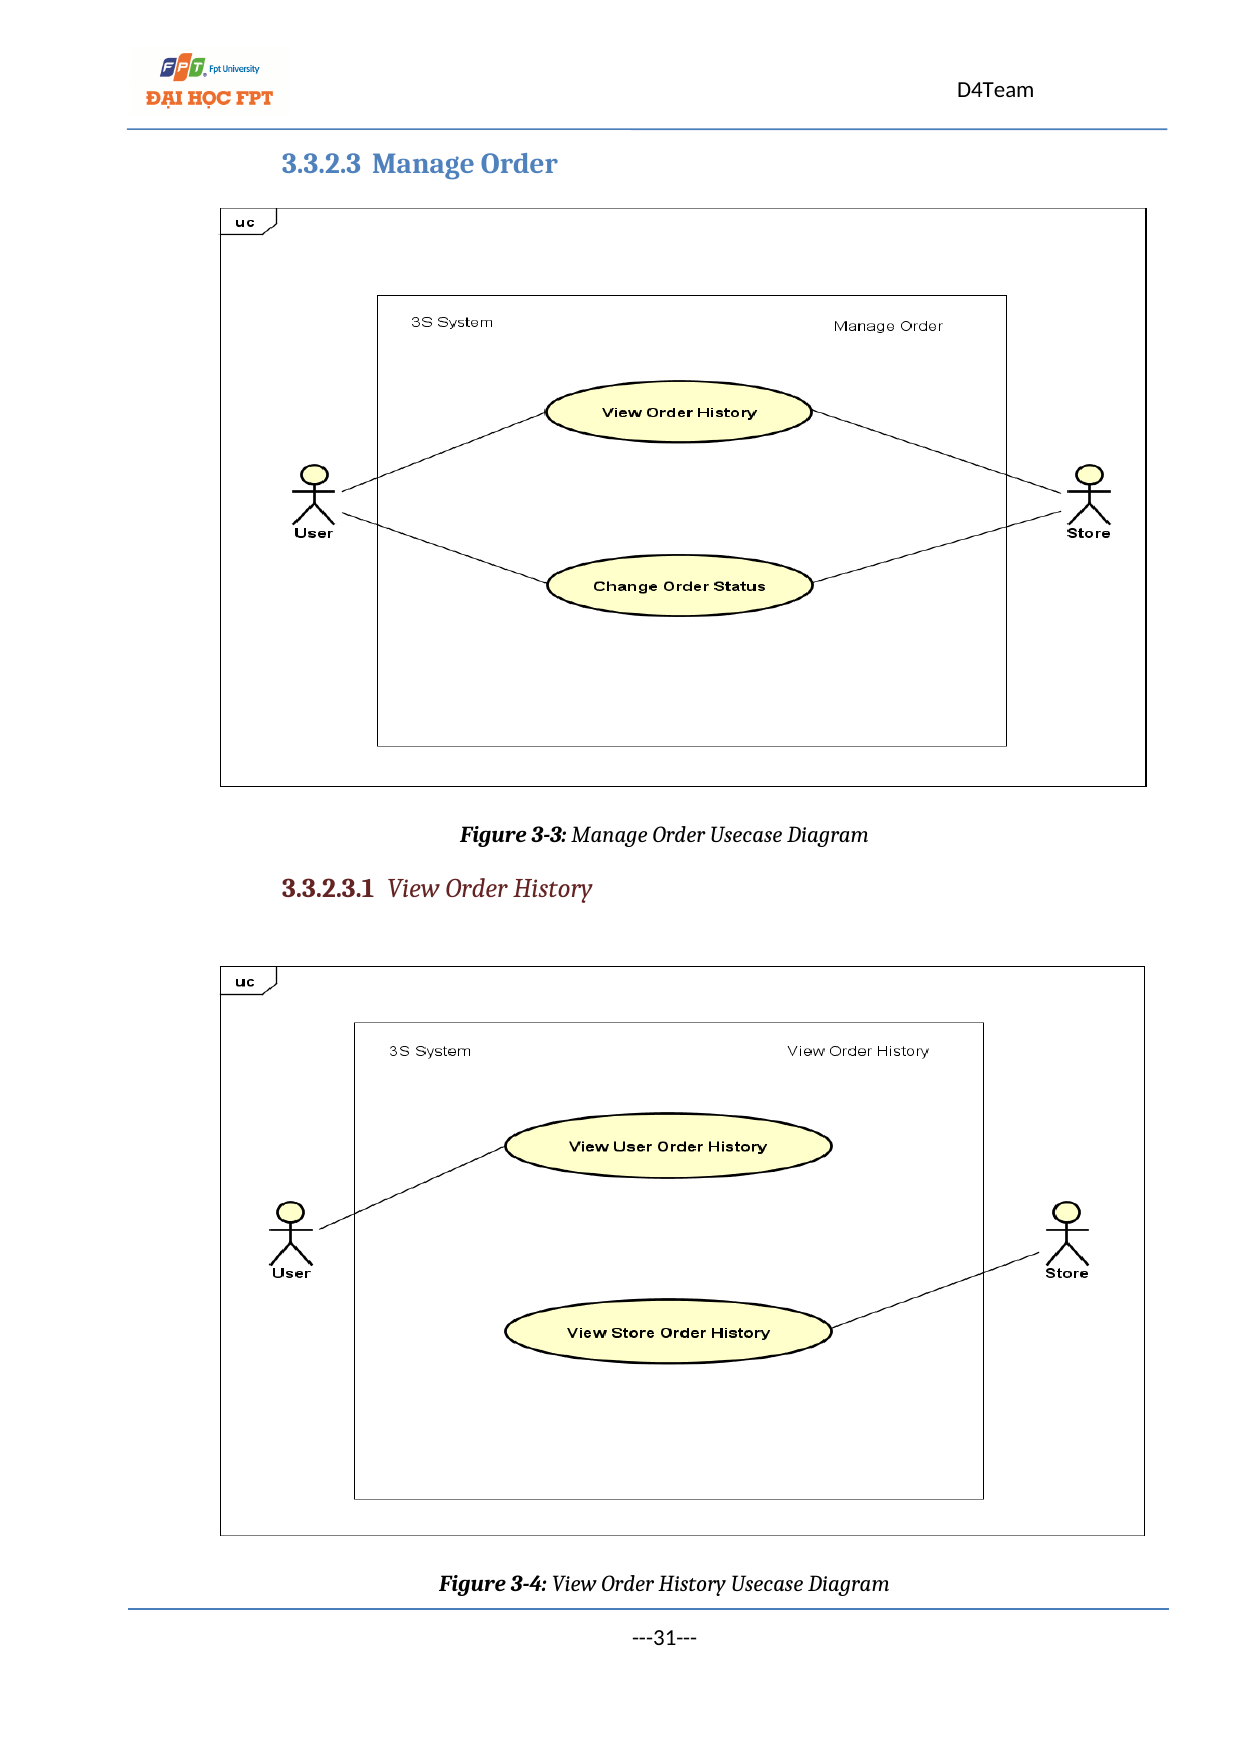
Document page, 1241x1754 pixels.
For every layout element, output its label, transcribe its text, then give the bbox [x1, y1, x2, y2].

picture [206, 955, 1160, 1546]
picture [129, 46, 290, 116]
text Figure 3-3: Manage Order Usecase Diagram [207, 822, 1122, 848]
picture [206, 198, 1160, 797]
subtitle Manage Order [282, 148, 1122, 181]
text Figure 3-4: View Order History Usecase Diagram [207, 1571, 1122, 1597]
subtitle View Order History [282, 873, 1122, 904]
